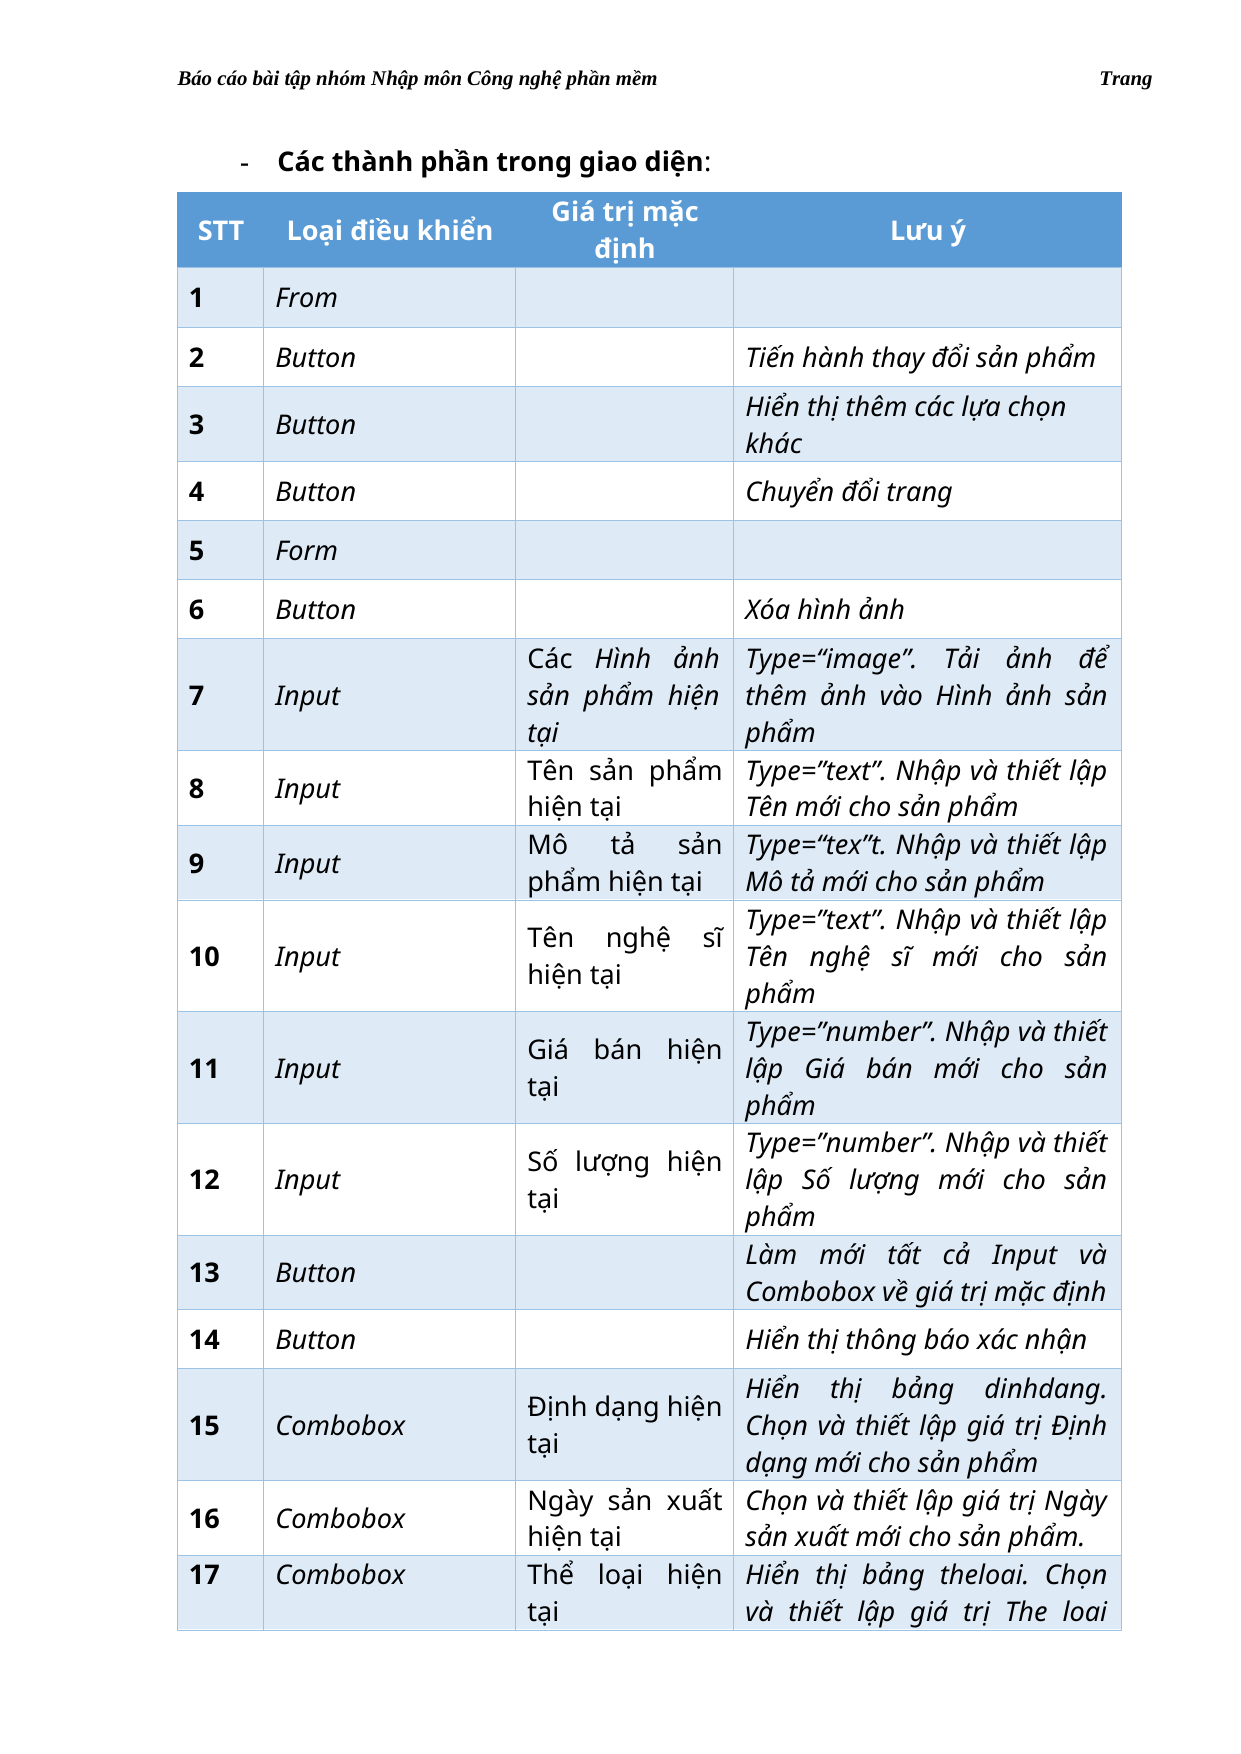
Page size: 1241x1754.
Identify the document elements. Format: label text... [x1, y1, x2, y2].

table_cell 17 [178, 1556, 263, 1629]
table_cell [734, 521, 1121, 579]
table_cell Button [264, 328, 515, 386]
table_cell Tên nghệ sĩ hiện tại [516, 901, 733, 1011]
table_cell 2 [178, 328, 263, 386]
table_cell [516, 521, 733, 579]
table_header Lưu ý [734, 193, 1121, 267]
table_cell Chuyển đổi trang [734, 462, 1121, 520]
table_cell Input [264, 1124, 515, 1234]
table_cell [516, 1310, 733, 1368]
table_cell Button [264, 580, 515, 638]
table_cell Combobox [264, 1481, 515, 1555]
table_cell Làm mới tất cả Input và Combobox về giá trị mặc định [734, 1236, 1121, 1309]
table_cell Mô tả sản phẩm hiện tại [516, 826, 733, 899]
table_cell 12 [178, 1124, 263, 1234]
table_cell Số lượng hiện tại [516, 1124, 733, 1234]
table_cell Button [264, 1310, 515, 1368]
table_cell 6 [178, 580, 263, 638]
table_header STT [178, 193, 263, 267]
table_cell Button [264, 1236, 515, 1309]
table_cell Button [264, 462, 515, 520]
table_cell 7 [178, 639, 263, 750]
table_cell Type=”number”. Nhập và thiết lập Số lượng mới cho sản phẩm [734, 1124, 1121, 1234]
list Các thành phần trong giao diện: [240, 142, 1122, 179]
table_cell 9 [178, 826, 263, 899]
table_cell Ngày sản xuất hiện tại [516, 1481, 733, 1555]
table_cell Hiển thị bảng dinhdang. Chọn và thiết lập giá trị Định dạng mới cho sản phẩm [734, 1369, 1121, 1480]
table_cell Combobox [264, 1556, 515, 1629]
table_cell From [264, 268, 515, 327]
table_cell 4 [178, 462, 263, 520]
table_cell Combobox [264, 1369, 515, 1480]
table_cell [516, 328, 733, 386]
table_cell [516, 580, 733, 638]
table_cell Các Hình ảnh sản phẩm hiện tại [516, 639, 733, 750]
table_cell Tiến hành thay đổi sản phẩm [734, 328, 1121, 386]
table_cell 3 [178, 387, 263, 461]
table_cell 5 [178, 521, 263, 579]
table_cell 8 [178, 751, 263, 825]
table_cell Tên sản phẩm hiện tại [516, 751, 733, 825]
table_cell 15 [178, 1369, 263, 1480]
table_cell [516, 268, 733, 327]
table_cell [734, 1556, 1121, 1629]
table_cell Input [264, 751, 515, 825]
table_cell Định dạng hiện tại [516, 1369, 733, 1480]
table_cell [516, 387, 733, 461]
table_cell 16 [178, 1481, 263, 1555]
table_cell Input [264, 901, 515, 1011]
table_cell Hiển thị thông báo xác nhận [734, 1310, 1121, 1368]
table_cell 11 [178, 1012, 263, 1123]
table_cell 13 [178, 1236, 263, 1309]
table_cell Type=”text”. Nhập và thiết lập Tên nghệ sĩ mới cho sản phẩm [734, 901, 1121, 1011]
table_cell Input [264, 639, 515, 750]
table_cell Form [264, 521, 515, 579]
table_cell Type=“image”. Tải ảnh để thêm ảnh vào Hình ảnh sản phẩm [734, 639, 1121, 750]
table_cell Xóa hình ảnh [734, 580, 1121, 638]
table_cell Type=”text”. Nhập và thiết lập Tên mới cho sản phẩm [734, 751, 1121, 825]
table_cell Button [264, 387, 515, 461]
table_cell Input [264, 1012, 515, 1123]
table_cell [734, 268, 1121, 327]
table_cell Type=“tex”t. Nhập và thiết lập Mô tả mới cho sản phẩm [734, 826, 1121, 899]
table_header Loại điều khiển [264, 193, 515, 267]
table_cell Chọn và thiết lập giá trị Ngày sản xuất mới cho sản phẩm. [734, 1481, 1121, 1555]
table_cell Thể loại hiện tại [516, 1556, 733, 1629]
table_cell Hiển thị thêm các lựa chọn khác [734, 387, 1121, 461]
table_header Giá trị mặc định [516, 193, 733, 267]
table_cell 1 [178, 268, 263, 327]
table_cell Type=”number”. Nhập và thiết lập Giá bán mới cho sản phẩm [734, 1012, 1121, 1123]
table_cell Giá bán hiện tại [516, 1012, 733, 1123]
table_cell [516, 1236, 733, 1309]
table_cell [516, 462, 733, 520]
table_cell Input [264, 826, 515, 899]
table_cell 14 [178, 1310, 263, 1368]
table_cell 10 [178, 901, 263, 1011]
